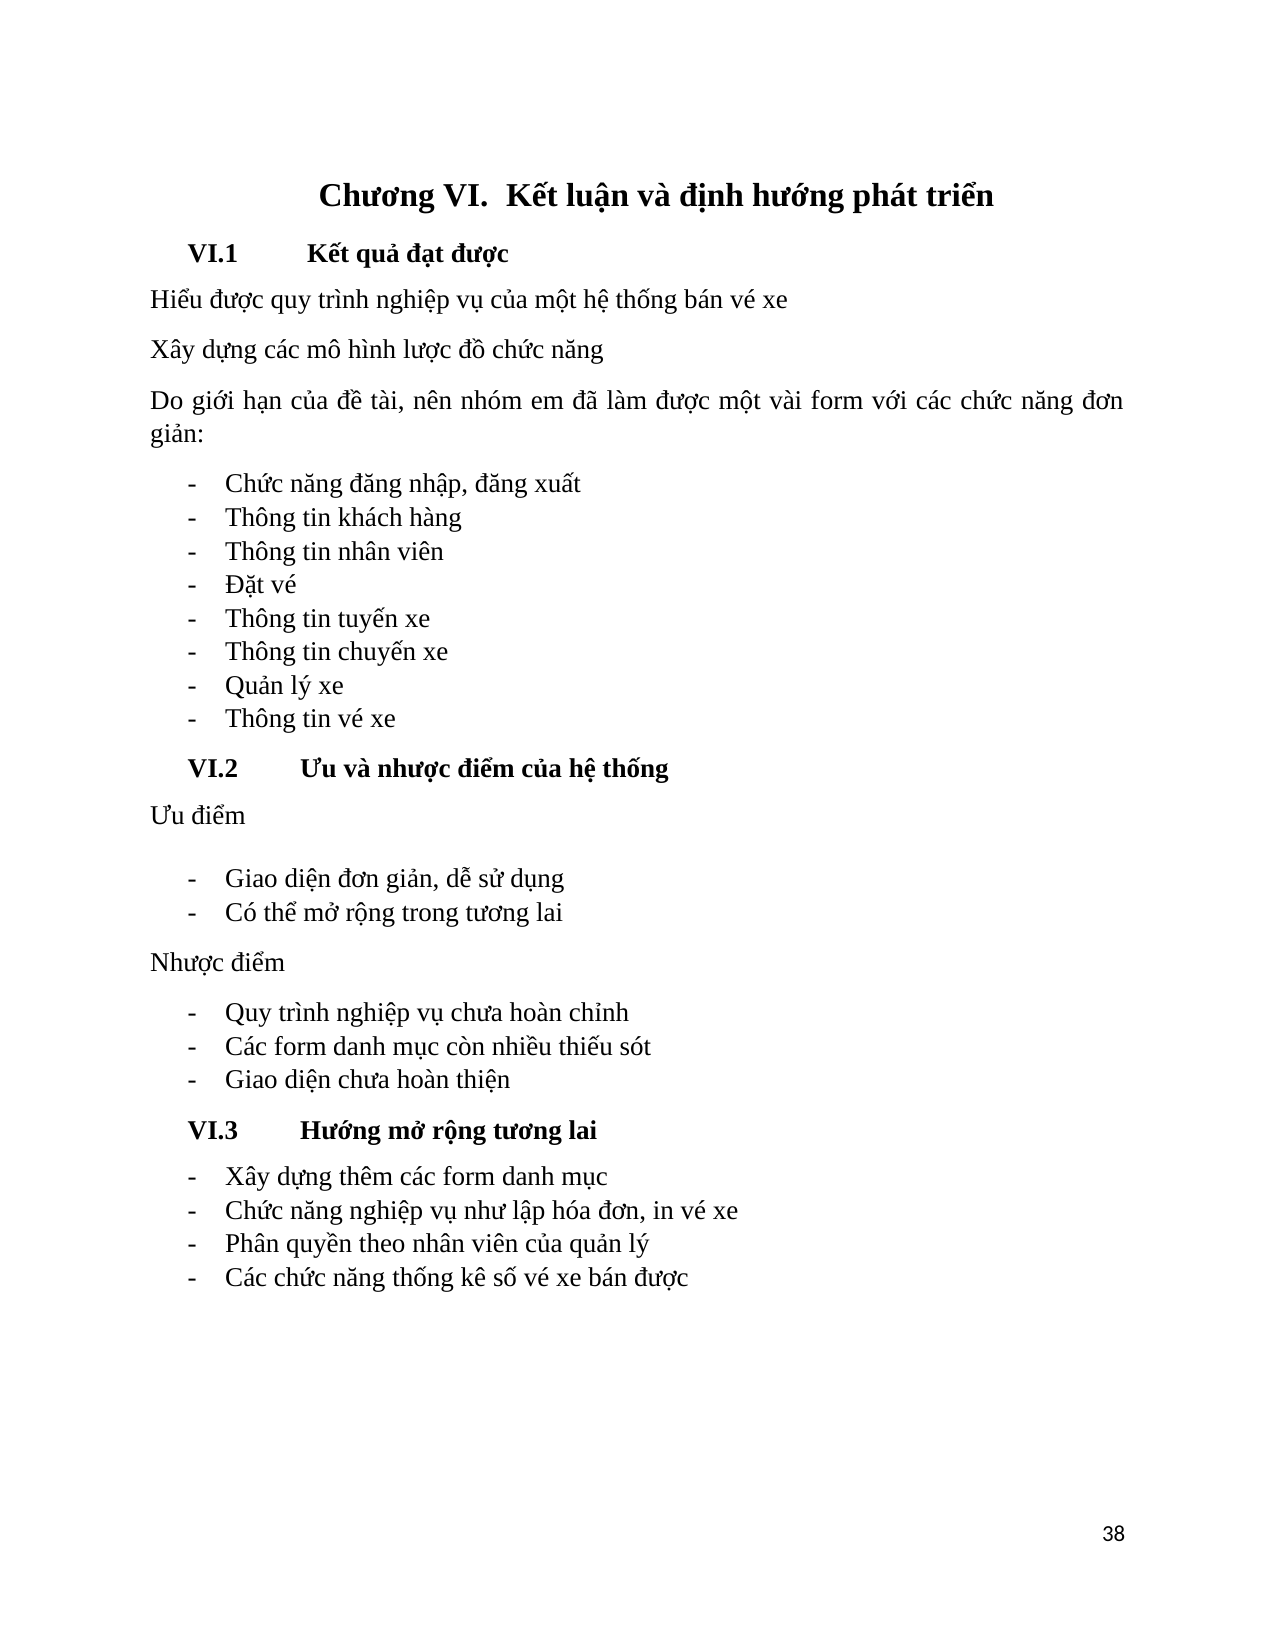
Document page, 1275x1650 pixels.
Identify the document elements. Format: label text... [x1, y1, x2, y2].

list Có thể mở rộng trong tương lai [187, 896, 1125, 927]
subtitle Ưu và nhược điểm của hệ thống [187, 752, 1125, 784]
list Giao diện đơn giản, dễ sử dụng [187, 862, 1125, 894]
text Ưu điểm [150, 799, 1125, 830]
list Giao diện chưa hoàn thiện [187, 1063, 1125, 1095]
text Hiểu được quy trình nghiệp vụ của một hệ thống bán vé xe [150, 283, 1125, 314]
text Xây dựng các mô hình lược đồ chức năng [150, 333, 1125, 365]
list Chức năng đăng nhập, đăng xuất [187, 467, 1125, 499]
list Phân quyền theo nhân viên của quản lý [187, 1227, 1125, 1259]
list Thông tin vé xe [187, 702, 1125, 733]
list Các form danh mục còn nhiều thiếu sót [187, 1030, 1125, 1061]
text Nhược điểm [150, 946, 1125, 977]
list Thông tin chuyến xe [187, 635, 1125, 666]
subtitle Kết quả đạt được [187, 237, 1125, 268]
subtitle Kết luận và định hướng phát triển [187, 175, 1125, 213]
list Thông tin tuyến xe [187, 602, 1125, 633]
list Thông tin nhân viên [187, 534, 1125, 566]
text Do giới hạn của đề tài, nên nhóm em đã làm được một vài form với các chức năng đơn giản: [150, 384, 1125, 448]
list Quản lý xe [187, 669, 1125, 700]
list Các chức năng thống kê số vé xe bán được [187, 1261, 1125, 1292]
list Xây dựng thêm các form danh mục [187, 1160, 1125, 1192]
subtitle Hướng mở rộng tương lai [187, 1114, 1125, 1145]
list Chức năng nghiệp vụ như lập hóa đơn, in vé xe [187, 1194, 1125, 1225]
list Đặt vé [187, 568, 1125, 599]
list Quy trình nghiệp vụ chưa hoàn chỉnh [187, 996, 1125, 1028]
list Thông tin khách hàng [187, 501, 1125, 532]
